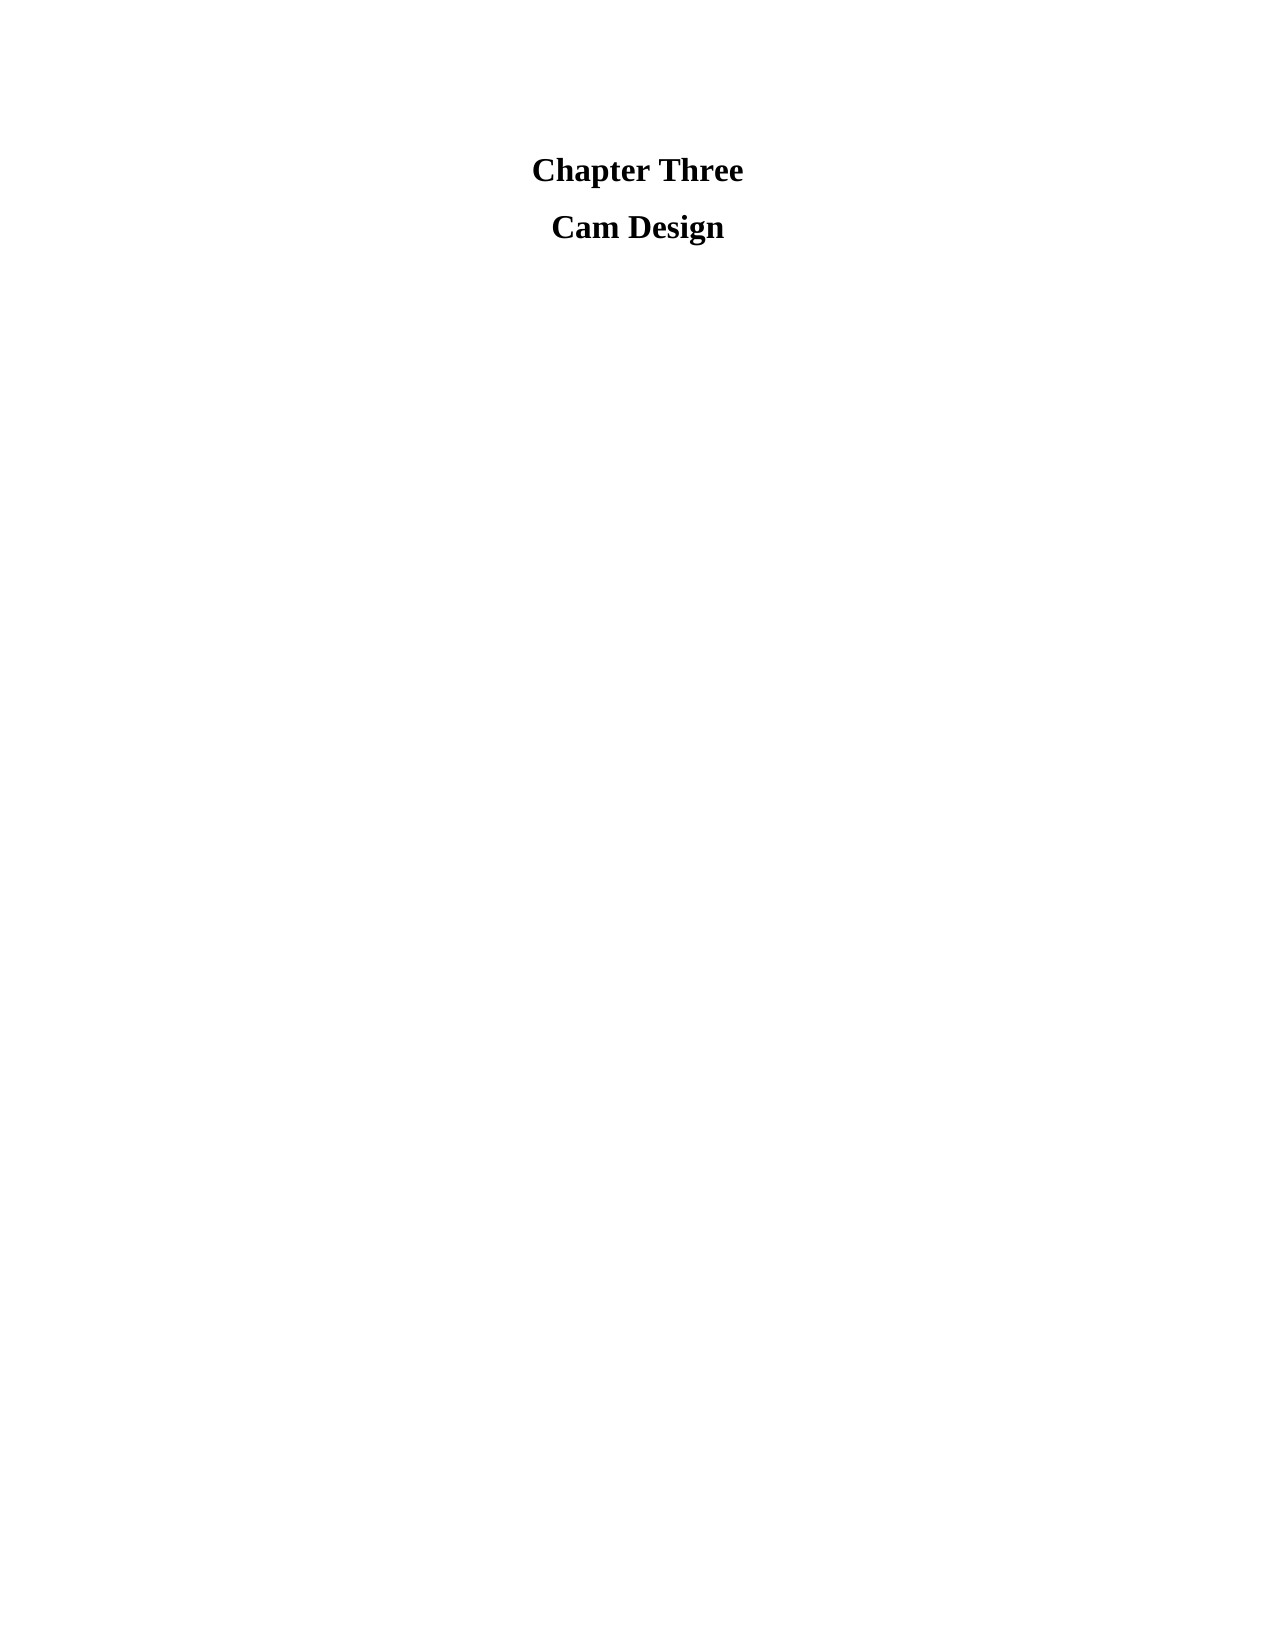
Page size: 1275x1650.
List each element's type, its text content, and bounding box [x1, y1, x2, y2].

subtitle Chapter Three [150, 150, 1125, 188]
subtitle Cam Design [150, 207, 1125, 246]
